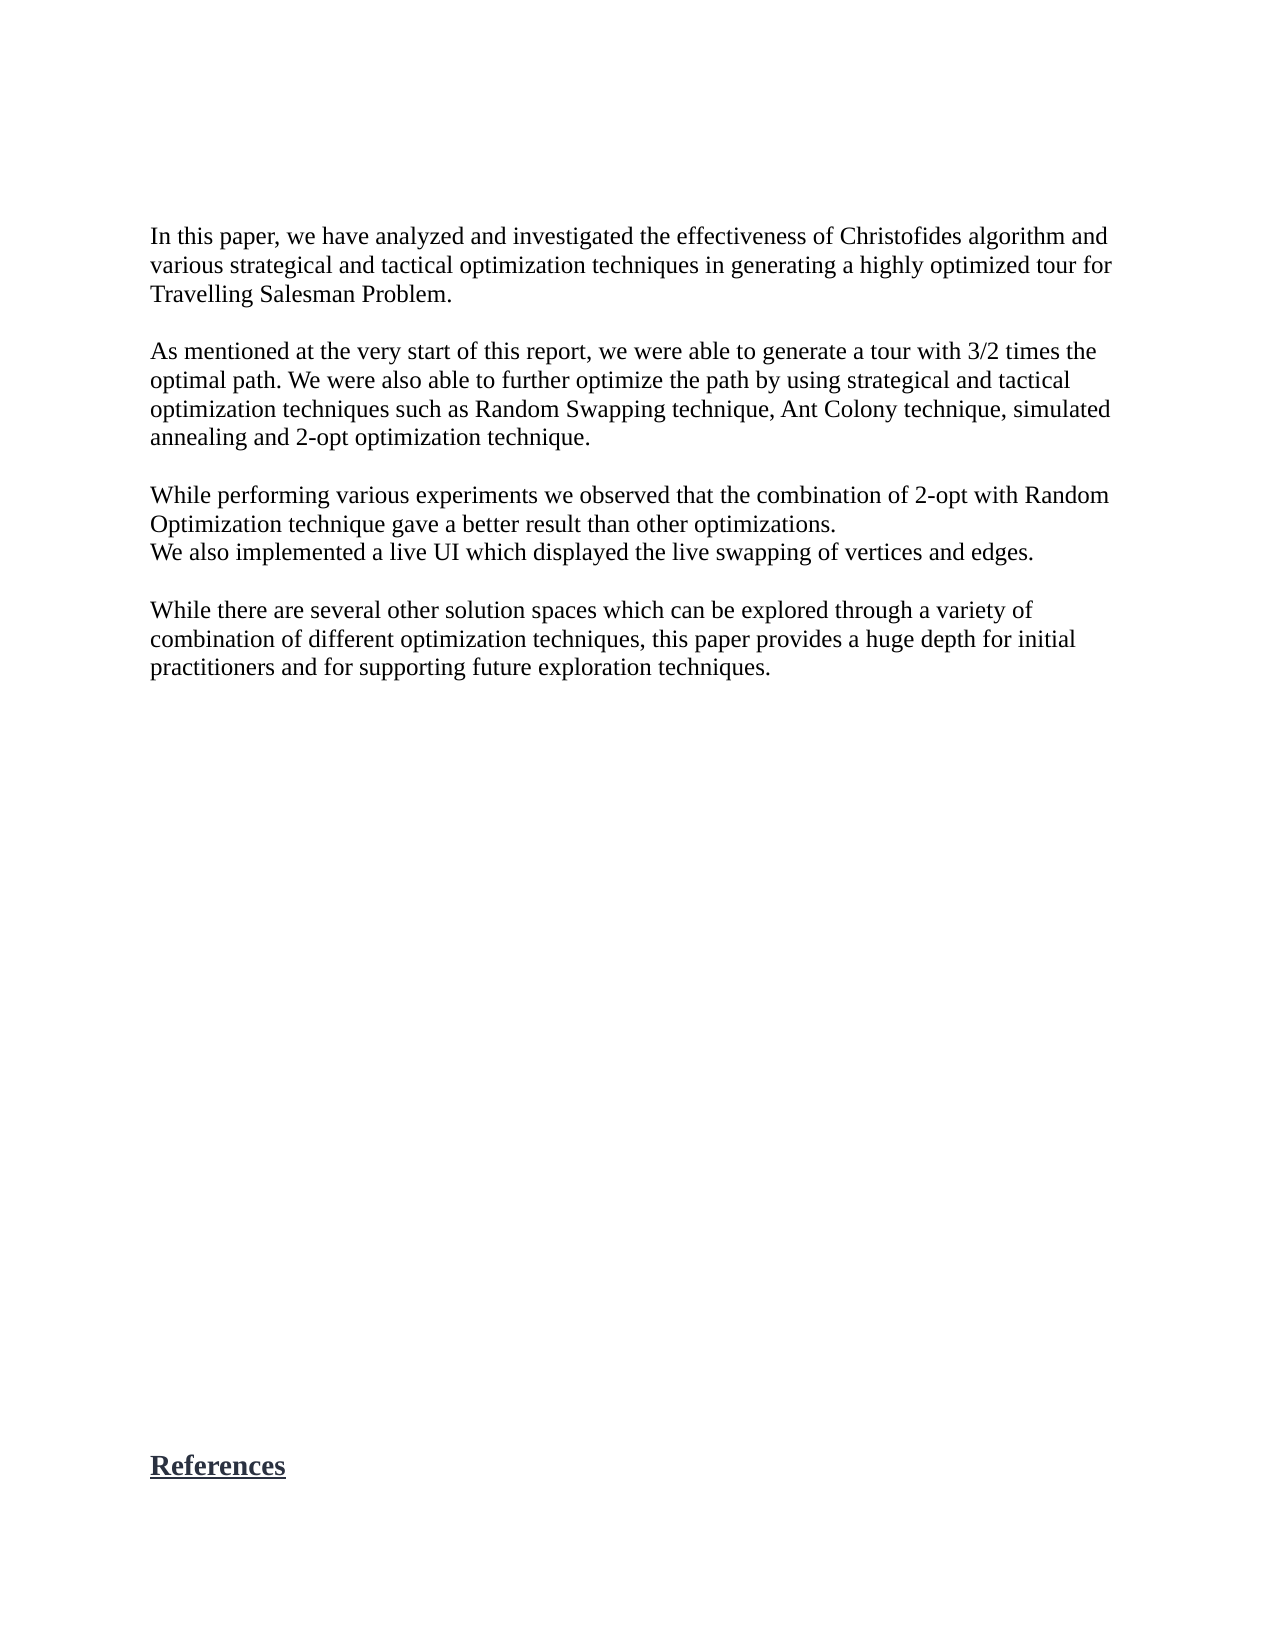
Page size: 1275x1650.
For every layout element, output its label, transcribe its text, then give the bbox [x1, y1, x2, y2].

text In this paper, we have analyzed and investigated the effectiveness of Christofides algorithm and various strategical and tactical optimization techniques in generating a highly optimized tour for Travelling Salesman Problem. [150, 150, 1125, 307]
text References [150, 1448, 1125, 1481]
text As mentioned at the very start of this report, we were able to generate a tour with 3/2 times the optimal path. We were also able to further optimize the path by using strategical and tactical optimization techniques such as Random Swapping technique, Ant Colony technique, simulated annealing and 2-opt optimization technique. While performing various experiments we observed that the combination of 2-opt with Random Optimization technique gave a better result than other optimizations. We also implemented a live UI which displayed the live swapping of vertices and edges. While there are several other solution spaces which can be explored through a variety of combination of different optimization techniques, this paper provides a huge depth for initial practitioners and for supporting future exploration techniques. [150, 336, 1125, 681]
